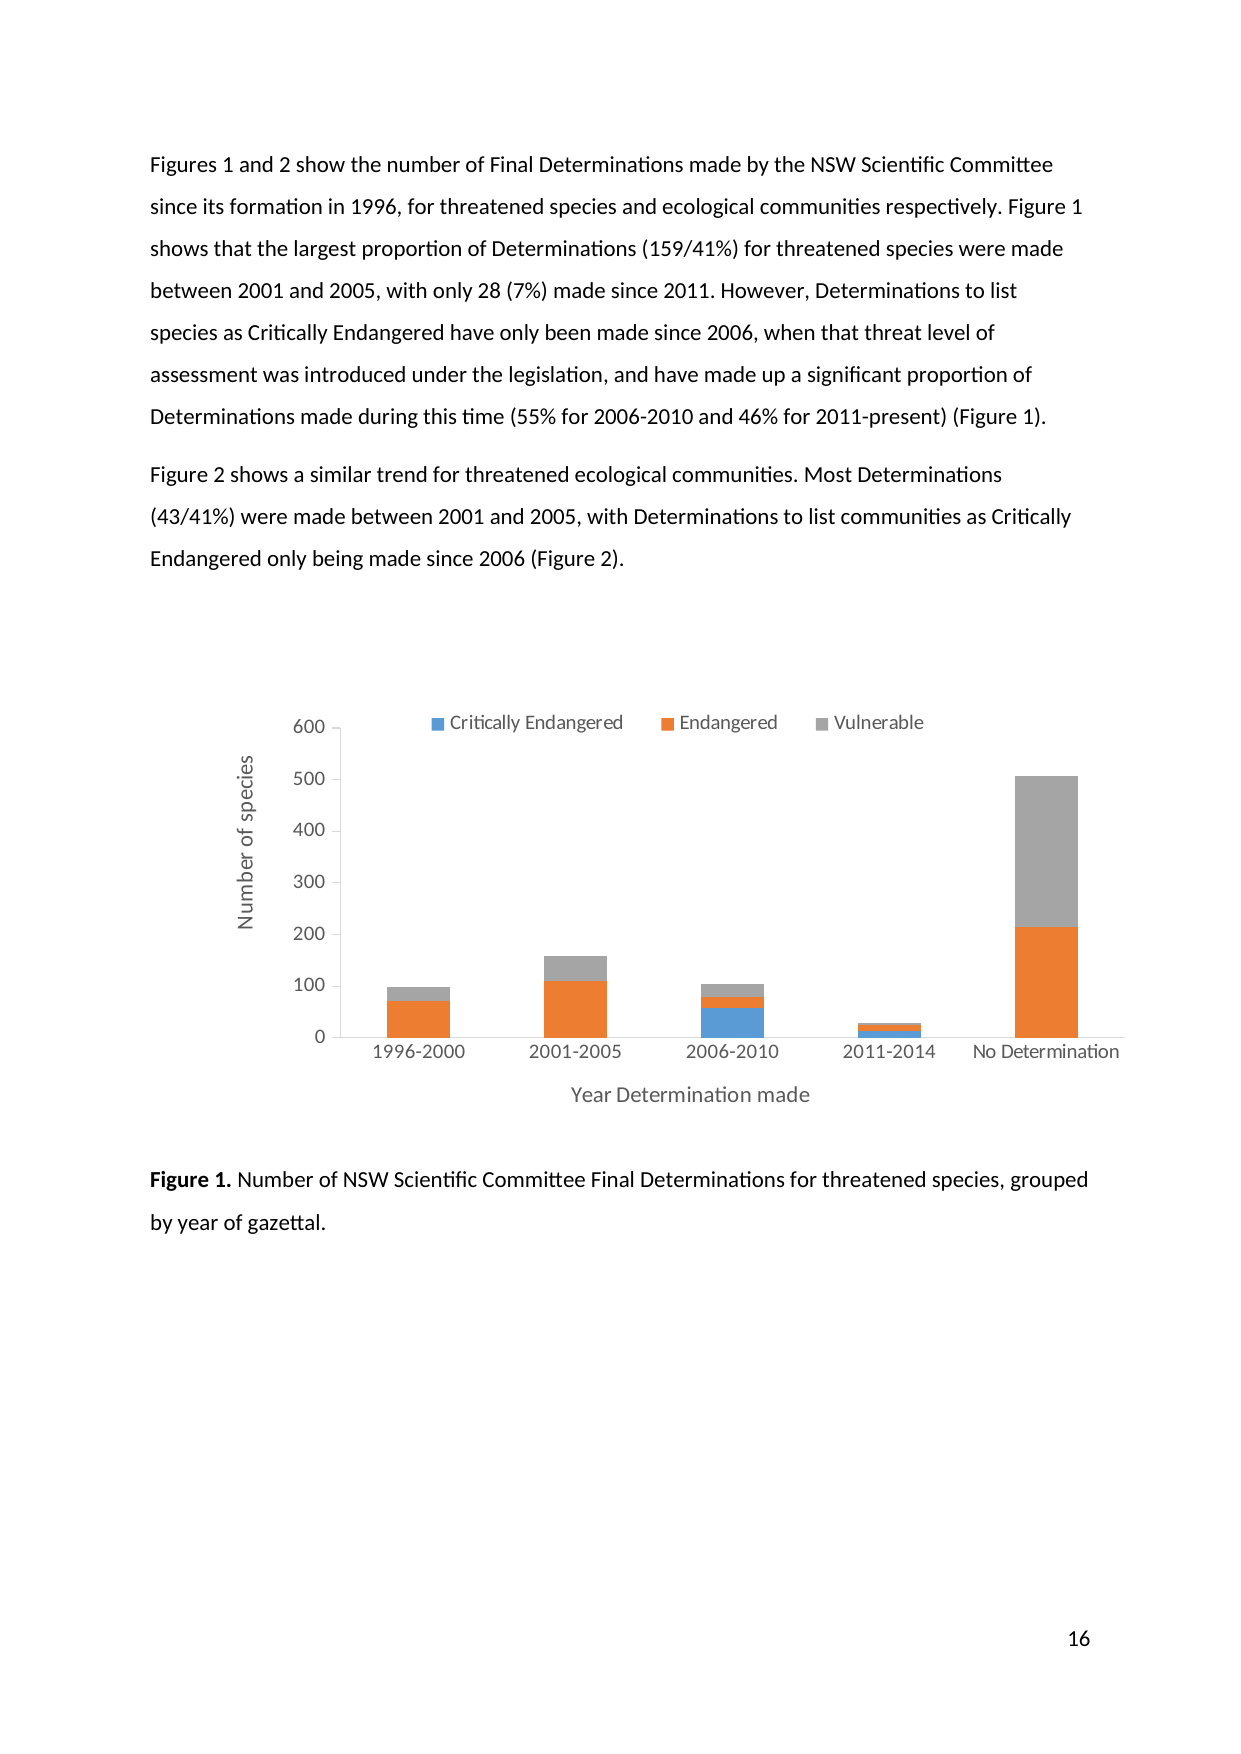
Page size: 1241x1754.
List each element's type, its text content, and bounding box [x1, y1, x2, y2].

text Figure 1. Number of NSW Scientific Committee Final Determinations for threatened species, grouped by year of gazettal. [150, 1166, 1090, 1236]
text Figure 2 shows a similar trend for threatened ecological communities. Most Determinations (43/41%) were made between 2001 and 2005, with Determinations to list communities as Critically Endangered only being made since 2006 (Figure 2). [150, 461, 1090, 572]
text Figures 1 and 2 show the number of Final Determinations made by the NSW Scientific Committee since its formation in 1996, for threatened species and ecological communities respectively. Figure 1 shows that the largest proportion of Determinations (159/41%) for threatened species were made between 2001 and 2005, with only 28 (7%) made since 2011. However, Determinations to list species as Critically Endangered have only been made since 2006, when that threat level of assessment was introduced under the legislation, and have made up a significant proportion of Determinations made during this time (55% for 2006-2010 and 46% for 2011-present) (Figure 1). [150, 150, 1090, 430]
